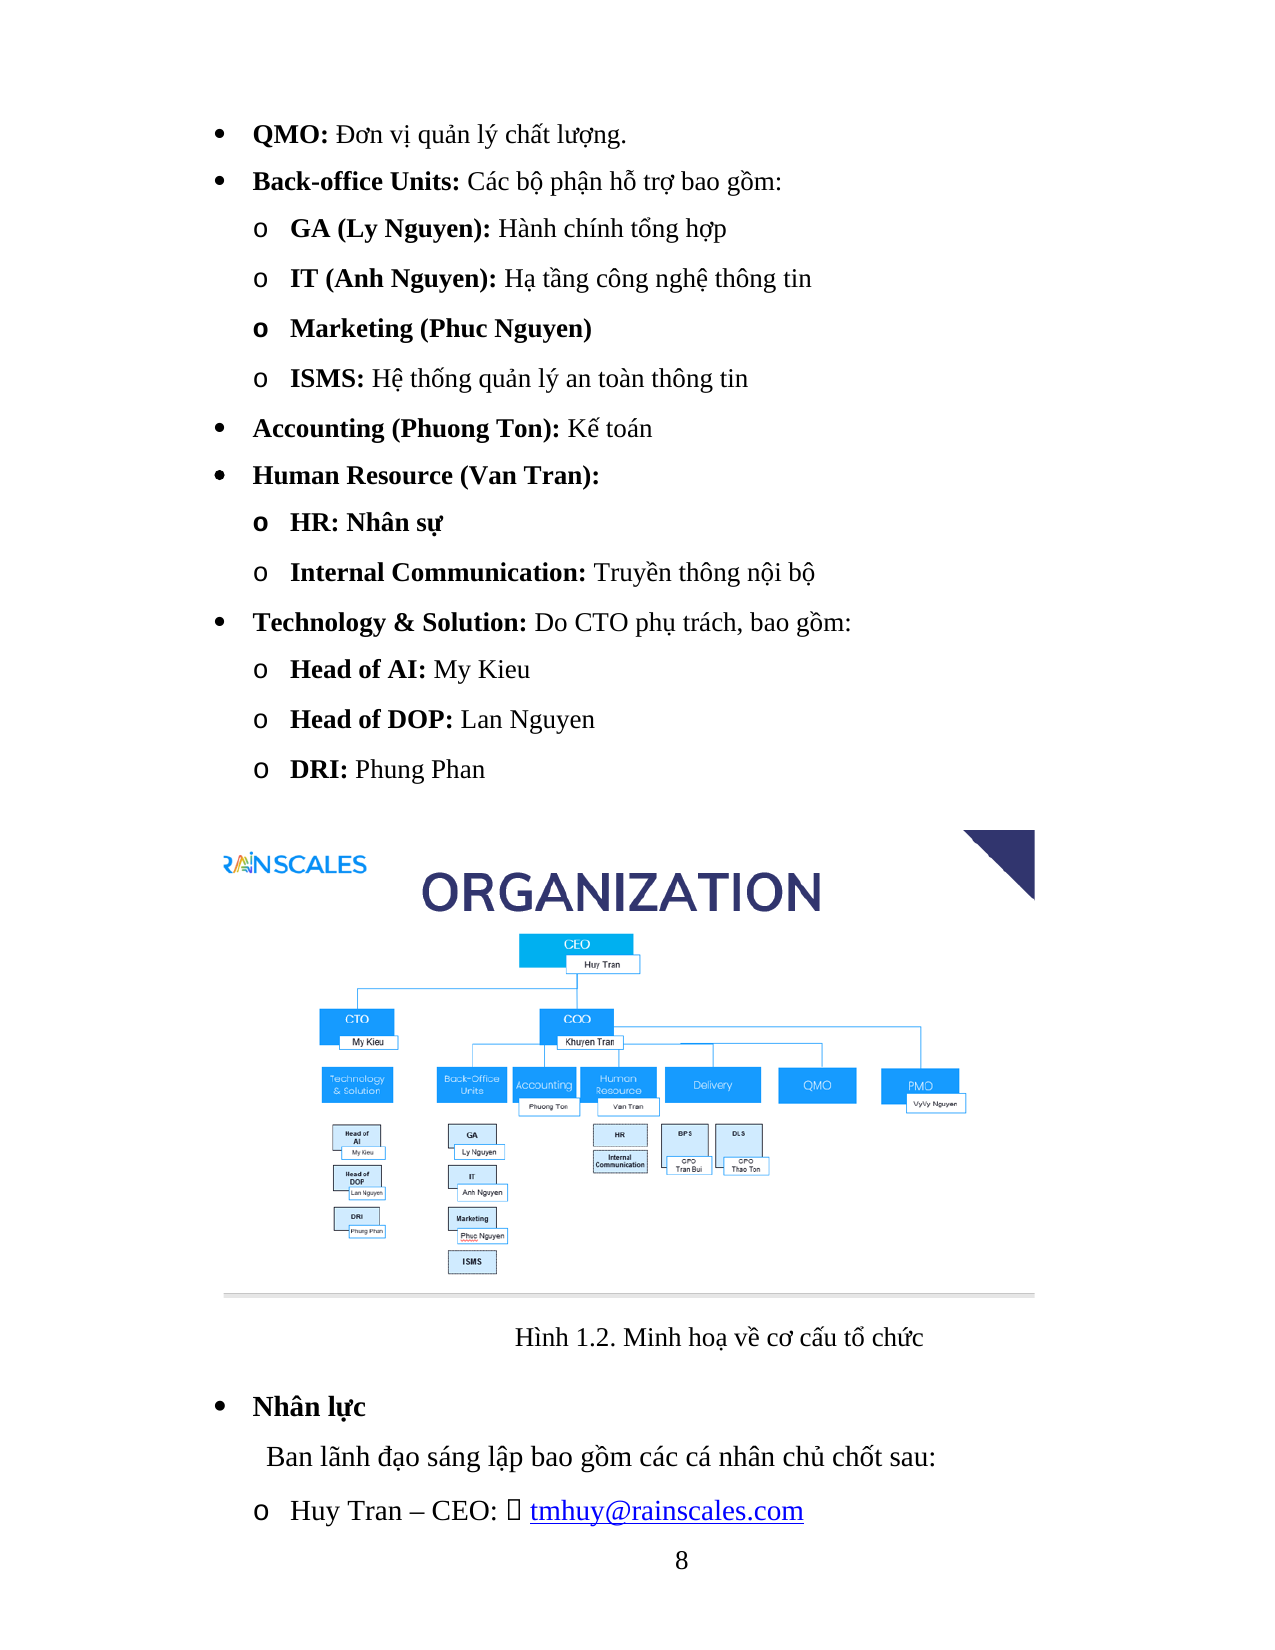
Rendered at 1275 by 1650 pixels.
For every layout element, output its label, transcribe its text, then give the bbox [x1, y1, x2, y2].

list Ban lãnh đạo sáng lập bao gồm các cá nhân chủ chốt sau: [266, 1439, 1186, 1473]
list QMO: Đơn vị quản lý chất lượng. [215, 118, 1186, 149]
list Huy Tran – CEO: 📧 tmhuy@rainscales.com [252, 1489, 1186, 1529]
list IT (Anh Nguyen): Hạ tầng công nghệ thông tin [252, 262, 1186, 295]
list Marketing (Phuc Nguyen) [252, 312, 1186, 346]
list Technology & Solution: Do CTO phụ trách, bao gồm: [215, 606, 1186, 637]
list ISMS: Hệ thống quản lý an toàn thông tin [252, 362, 1186, 396]
list GA (Ly Nguyen): Hành chính tổng hợp [252, 212, 1186, 245]
list Internal Communication: Truyền thông nội bộ [252, 556, 1186, 589]
list Human Resource (Van Tran): [215, 459, 1186, 490]
list Nhân lực [215, 1389, 1186, 1422]
list Back-office Units: Các bộ phận hỗ trợ bao gồm: [215, 165, 1186, 196]
picture [223, 830, 1035, 1298]
text Hình 1.2. Minh hoạ về cơ cấu tổ chức [252, 1321, 1186, 1352]
list Head of DOP: Lan Nguyen [252, 703, 1186, 737]
list Head of AI: My Kieu [252, 653, 1186, 687]
list Accounting (Phuong Ton): Kế toán [215, 412, 1186, 443]
list DRI: Phung Phan [252, 753, 1186, 787]
list HR: Nhân sự [252, 506, 1186, 539]
